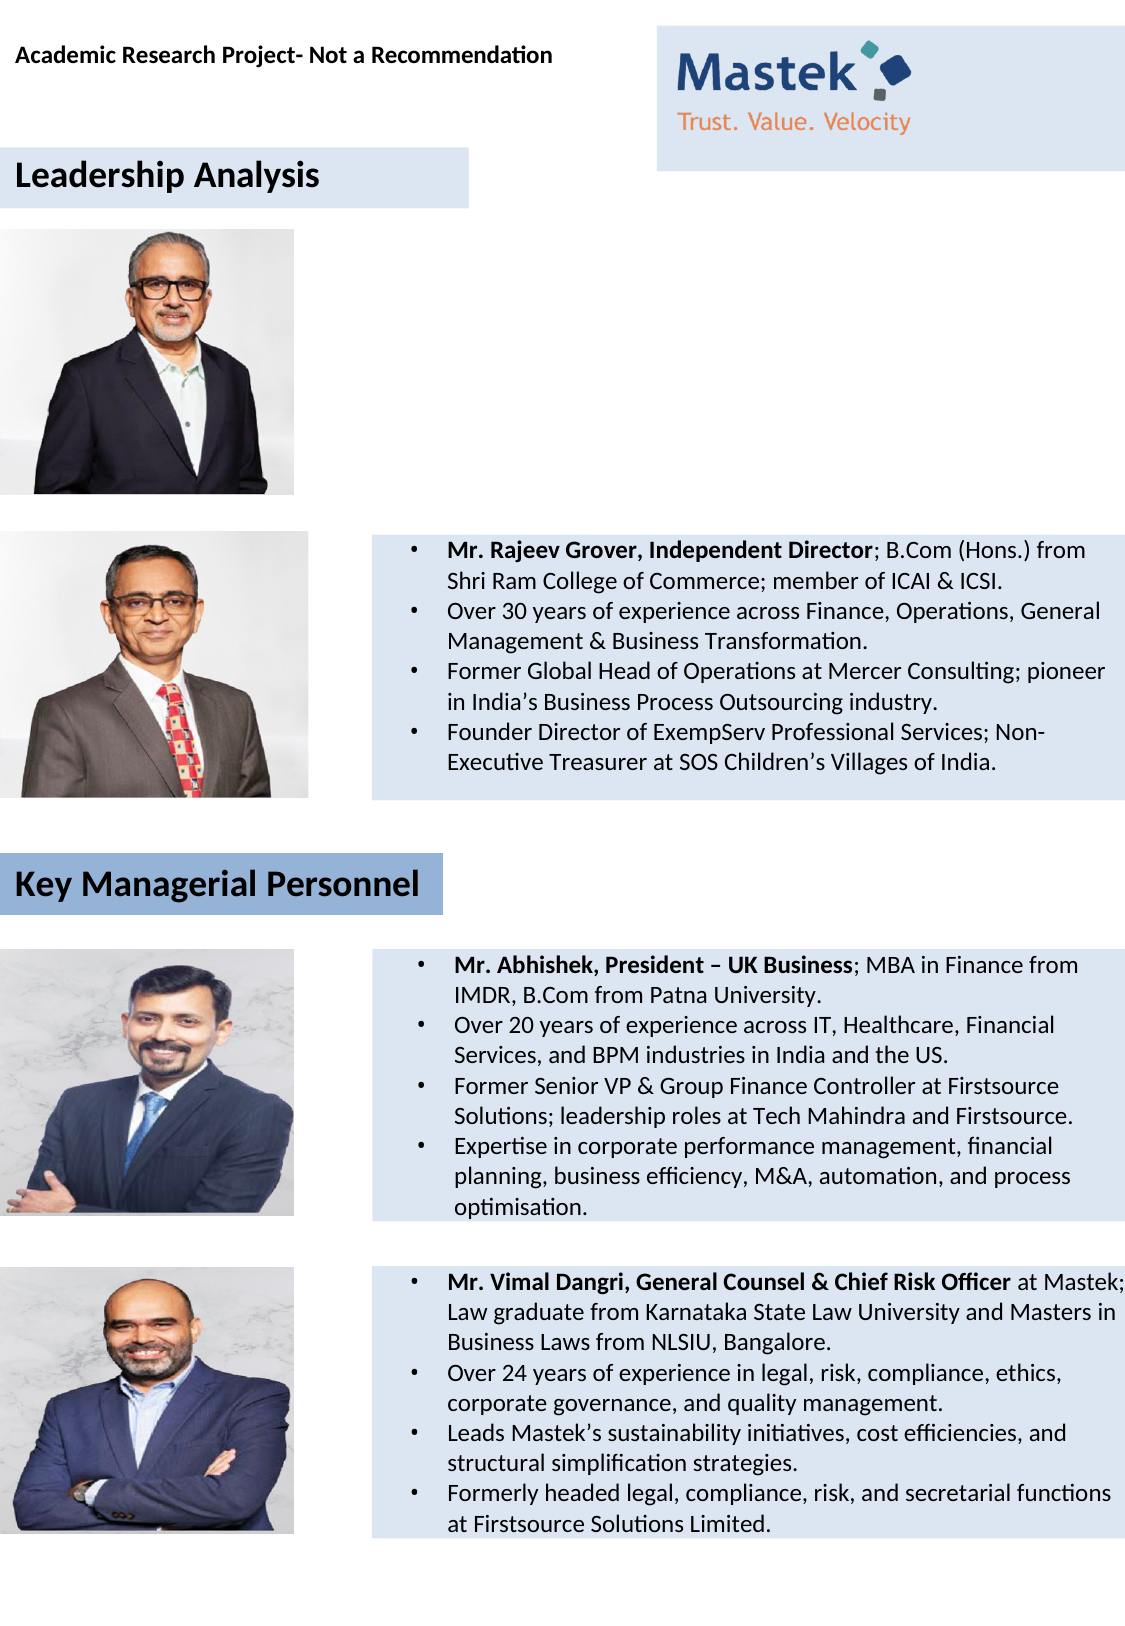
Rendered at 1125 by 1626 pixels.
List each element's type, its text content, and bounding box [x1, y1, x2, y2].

text Academic Research Project- Not a Recommendation [15, 39, 656, 70]
picture [0, 949, 294, 1216]
picture [657, 25, 918, 145]
picture [0, 531, 309, 798]
picture [0, 1267, 294, 1534]
picture [0, 229, 294, 495]
